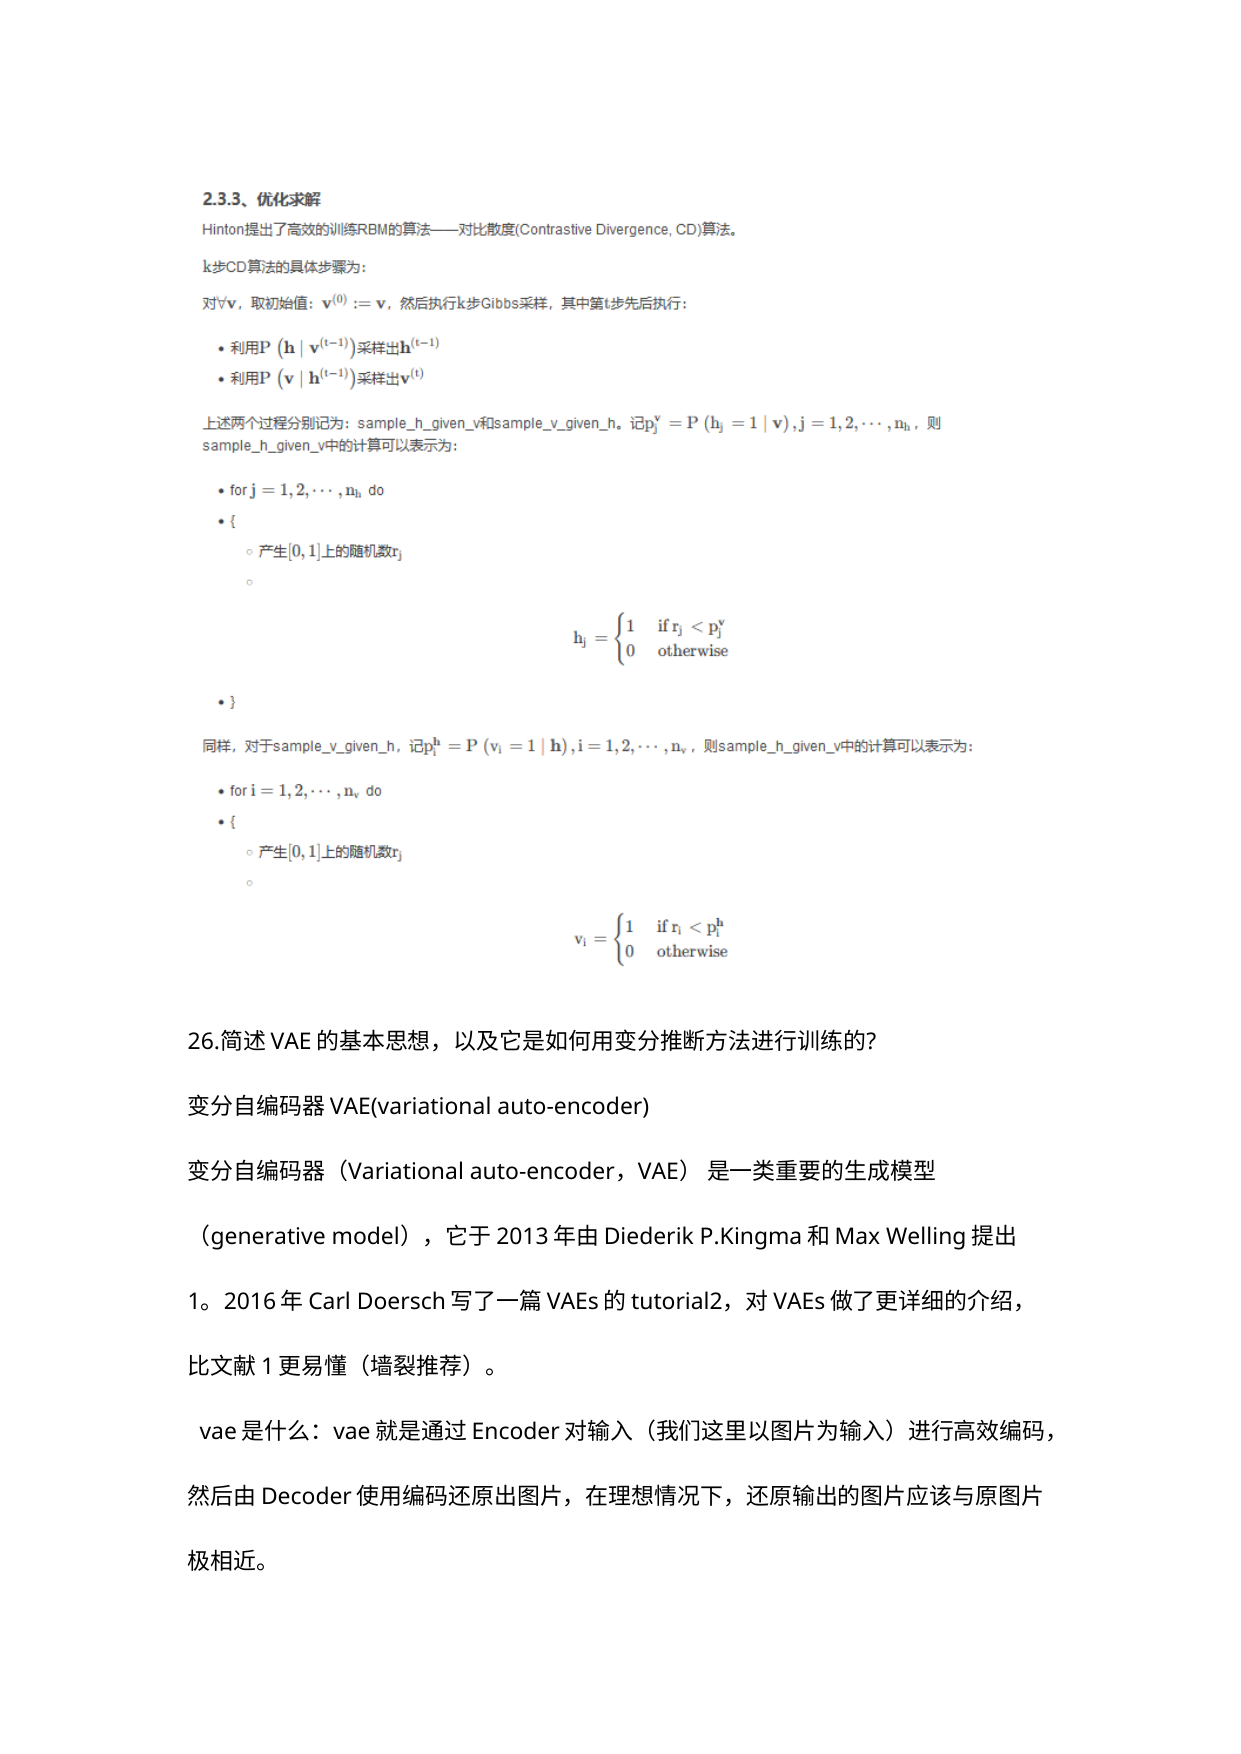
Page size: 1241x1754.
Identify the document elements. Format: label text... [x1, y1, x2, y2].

picture [187, 177, 1013, 992]
text vae是什么：vae就是通过Encoder对输入（我们这里以图片为输入）进行高效编码，然后由Decoder使用编码还原出图片，在理想情况下，还原输出的图片应该与原图片极相近。 [187, 1397, 1053, 1592]
text 26.简述VAE的基本思想，以及它是如何用变分推断方法进行训练的? [187, 1007, 1053, 1072]
text 变分自编码器VAE(variational auto-encoder) [187, 1072, 1053, 1137]
text 变分自编码器（Variational auto-encoder，VAE） 是一类重要的生成模型（generative model），它于2013年由Diederik P.Kingma和Max Welling提出1。2016年Carl Doersch写了一篇VAEs的tutorial2，对VAEs做了更详细的介绍，比文献1更易懂（墙裂推荐）。 [187, 1137, 1053, 1397]
